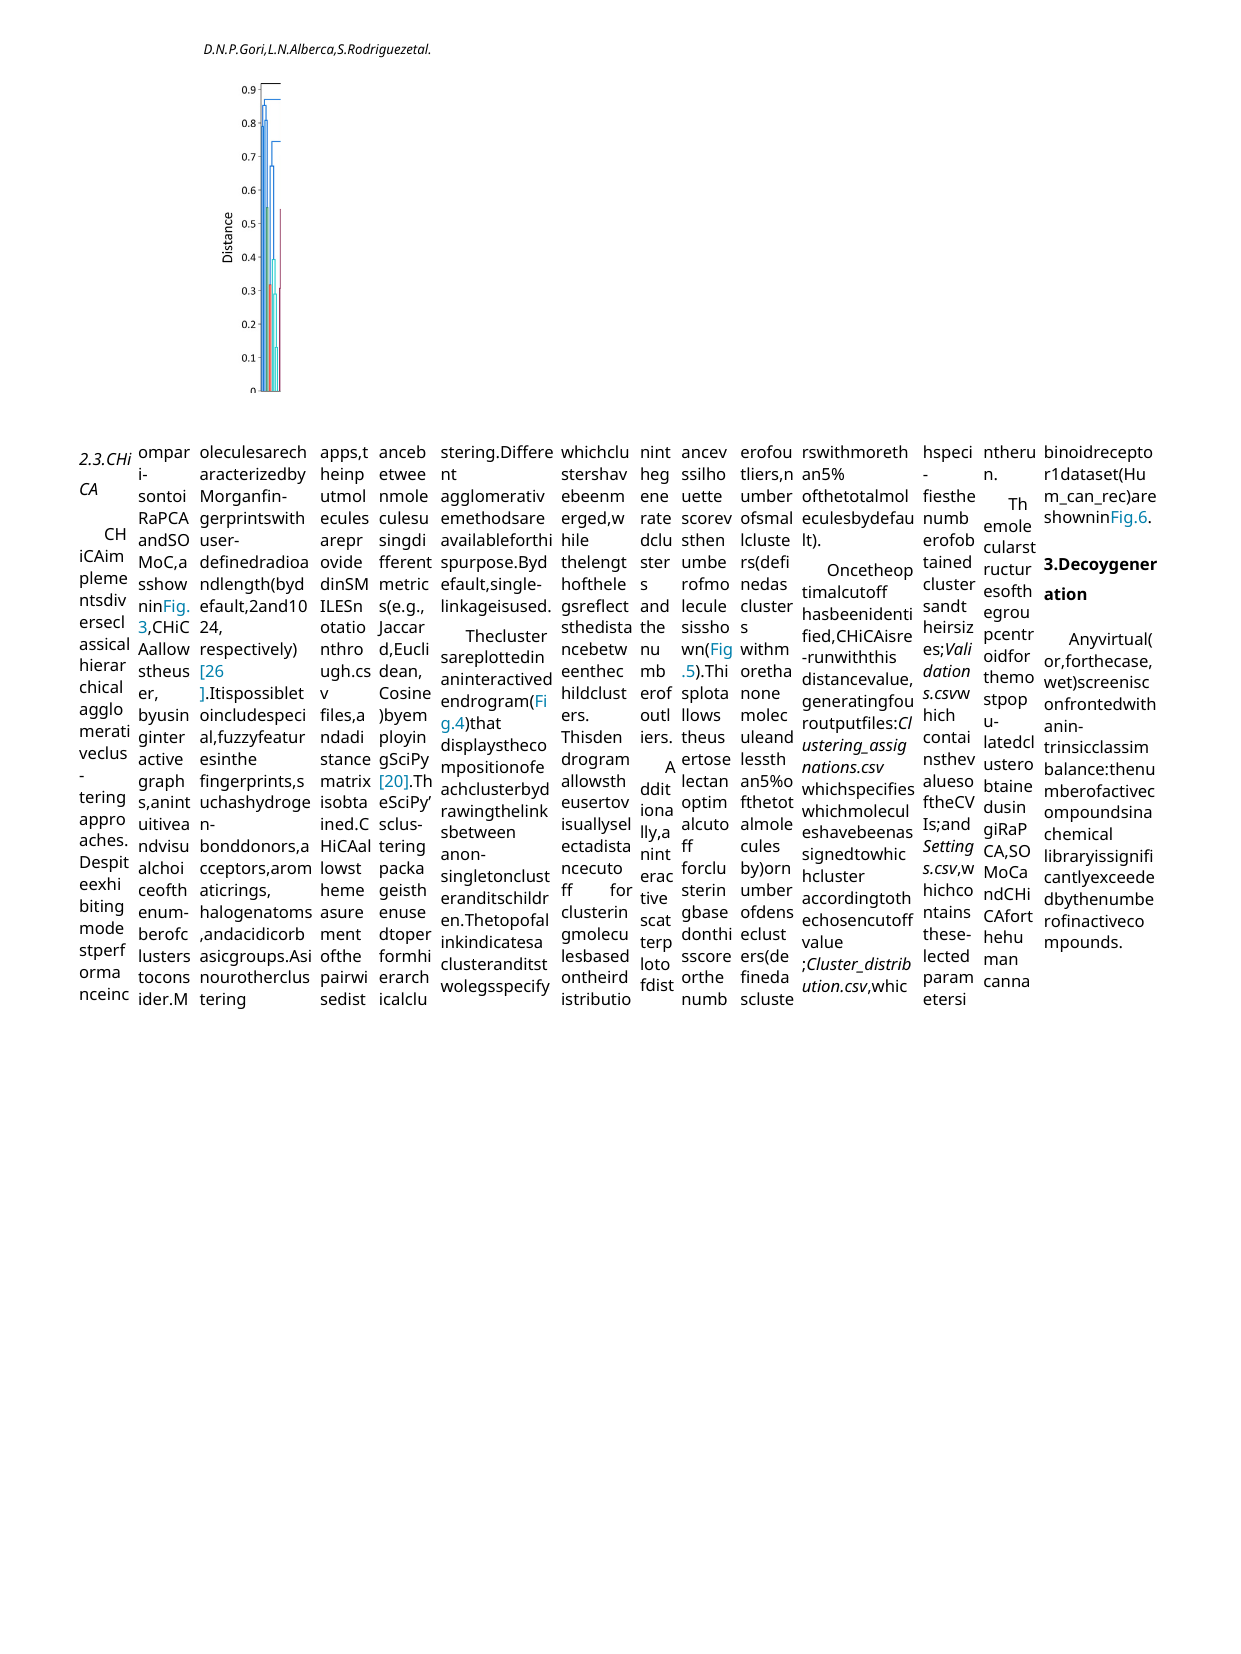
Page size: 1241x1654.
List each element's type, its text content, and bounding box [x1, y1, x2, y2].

text CHiCAimplementsdiverseclassicalhierarchicalagglomerativeclus-teringapproaches.Despiteexhibitingmodestperformanceincompari-sontoiRaPCAandSOMoC,asshowninFig.3,CHiCAallowstheuser, byusinginteractivegraphs,anintuitiveandvisualchoiceofthenum-berofclusterstoconsider.MoleculesarecharacterizedbyMorganfin-gerprintswithuser-definedradioandlength(bydefault,2and1024, respectively)[26].Itispossibletoincludespecial,fuzzyfeaturesinthe fingerprints,suchashydrogen-bonddonors,acceptors,aromaticrings, halogenatoms,andacidicorbasicgroups.Asinourotherclustering apps,theinputmoleculesareprovidedinSMILESnotationthrough.csv files,andadistancematrixisobtained.CHiCAallowsthemeasurement ofthepairwisedistancebetweenmoleculesusingdifferentmetrics(e.g., Jaccard,Euclidean,Cosine)byemployingSciPy[20].TheSciPy’sclus-teringpackageisthenusedtoperformhierarchicalclustering.Different agglomerativemethodsareavailableforthispurpose.Bydefault,single-linkageisused. [199, 441, 313, 1010]
text 3.Decoygeneration [1044, 547, 1166, 606]
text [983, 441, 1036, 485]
text Additionally,aninteractivescatterplotofdistancevssilhouette scorevsthenumberofmoleculesisshown(Fig.5).Thisplotallows theusertoselectanoptimalcutoff forclusteringbasedonthisscore orthenumberofoutliers,numberofsmallclusters(definedasclusters withmorethanonemoleculeandlessthan5%ofthetotalmolecules by)ornumberofdenseclusters(definedasclusterswithmorethan5% ofthetotalmoleculesbydefault). [740, 441, 794, 1010]
text Theclustersareplottedinaninteractivedendrogram(Fig.4)that displaysthecompositionofeachclusterbydrawingthelinksbetween anon-singletonclusteranditschildren.Thetopofalinkindicatesa clusteranditstwolegsspecifywhichclustershavebeenmerged,while thelengthofthelegsreflectsthedistancebetweenthechildclusters. Thisdendrogramallowstheusertovisuallyselectadistancecutoff for clusteringmoleculesbasedontheirdistributioninthegeneratedclusters andthenumberofoutliers. [561, 441, 632, 1010]
picture [222, 83, 281, 393]
text Theclustersareplottedinaninteractivedendrogram(Fig.4)that displaysthecompositionofeachclusterbydrawingthelinksbetween anon-singletonclusteranditschildren.Thetopofalinkindicatesa clusteranditstwolegsspecifywhichclustershavebeenmerged,while thelengthofthelegsreflectsthedistancebetweenthechildclusters. Thisdendrogramallowstheusertovisuallyselectadistancecutoff for clusteringmoleculesbasedontheirdistributioninthegeneratedclusters andthenumberofoutliers. [440, 624, 553, 996]
picture [403, 775, 407, 790]
table_header D.N.P.Gori,L.N.Alberca,S.Rodriguezetal. [214, 35, 281, 392]
text Oncetheoptimalcutoff hasbeenidentified,CHiCAisre-runwiththis distancevalue,generatingfouroutputfiles:Clustering_assignations.csv whichspecifieswhichmoleculeshavebeenassignedtowhichcluster accordingtothechosencutoff value;Cluster_distribution.csv,whichspeci-fiesthenumberofobtainedclustersandtheirsizes;Validations.csvwhich containsthevaluesoftheCVIs;andSettings.csv,whichcontainsthese-lectedparametersintherun. [802, 559, 915, 996]
text Themolecularstructuresofthegroupcentroidforthemostpopu-latedclusterobtainedusingiRaPCA,SOMoCandCHiCAforthehuman cannabinoidreceptor1dataset(Hum_can_rec)areshowninFig.6. [983, 493, 1036, 992]
picture [199, 687, 203, 702]
text Additionally,aninteractivescatterplotofdistancevssilhouette scorevsthenumberofmoleculesisshown(Fig.5).Thisplotallows theusertoselectanoptimalcutoff forclusteringbasedonthisscore orthenumberofoutliers,numberofsmallclusters(definedasclusters withmorethanonemoleculeandlessthan5%ofthetotalmolecules by)ornumberofdenseclusters(definedasclusterswithmorethan5% ofthetotalmoleculesbydefault). [681, 441, 733, 1010]
picture [686, 665, 693, 671]
picture [379, 775, 383, 790]
text Anyvirtual(or,forthecase,wet)screenisconfrontedwithanin-trinsicclassimbalance:thenumberofactivecompoundsinachemical libraryissignificantlyexceededbythenumberofinactivecompounds. [1044, 628, 1158, 953]
text 2.3.CHiCA [79, 441, 138, 501]
text Oncetheoptimalcutoff hasbeenidentified,CHiCAisre-runwiththis distancevalue,generatingfouroutputfiles:Clustering_assignations.csv whichspecifieswhichmoleculeshavebeenassignedtowhichcluster accordingtothechosencutoff value;Cluster_distribution.csv,whichspeci-fiesthenumberofobtainedclustersandtheirsizes;Validations.csvwhich containsthevaluesoftheCVIs;andSettings.csv,whichcontainsthese-lectedparametersintherun. [923, 441, 976, 1010]
